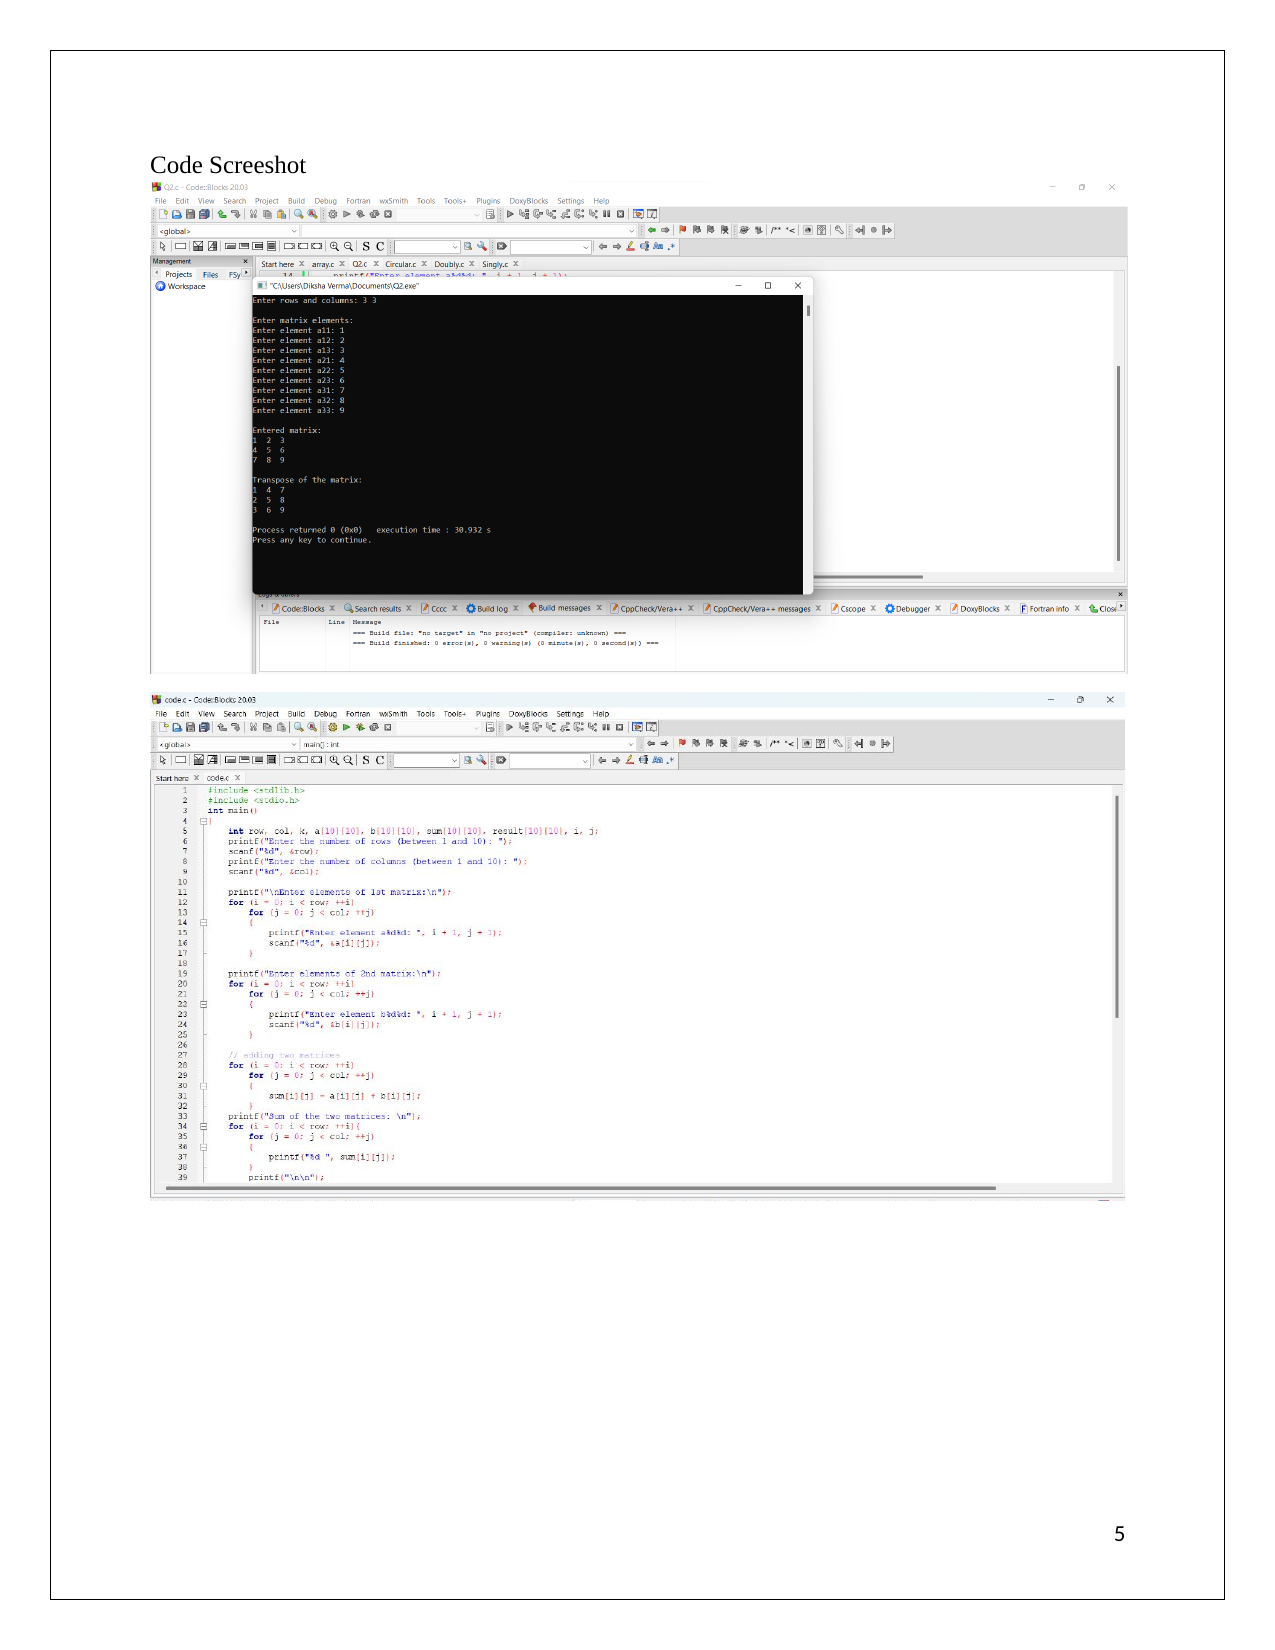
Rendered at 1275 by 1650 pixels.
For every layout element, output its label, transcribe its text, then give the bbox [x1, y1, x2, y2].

picture [150, 692, 1125, 1201]
text Code Screeshot [150, 150, 1125, 181]
picture [150, 181, 1128, 674]
